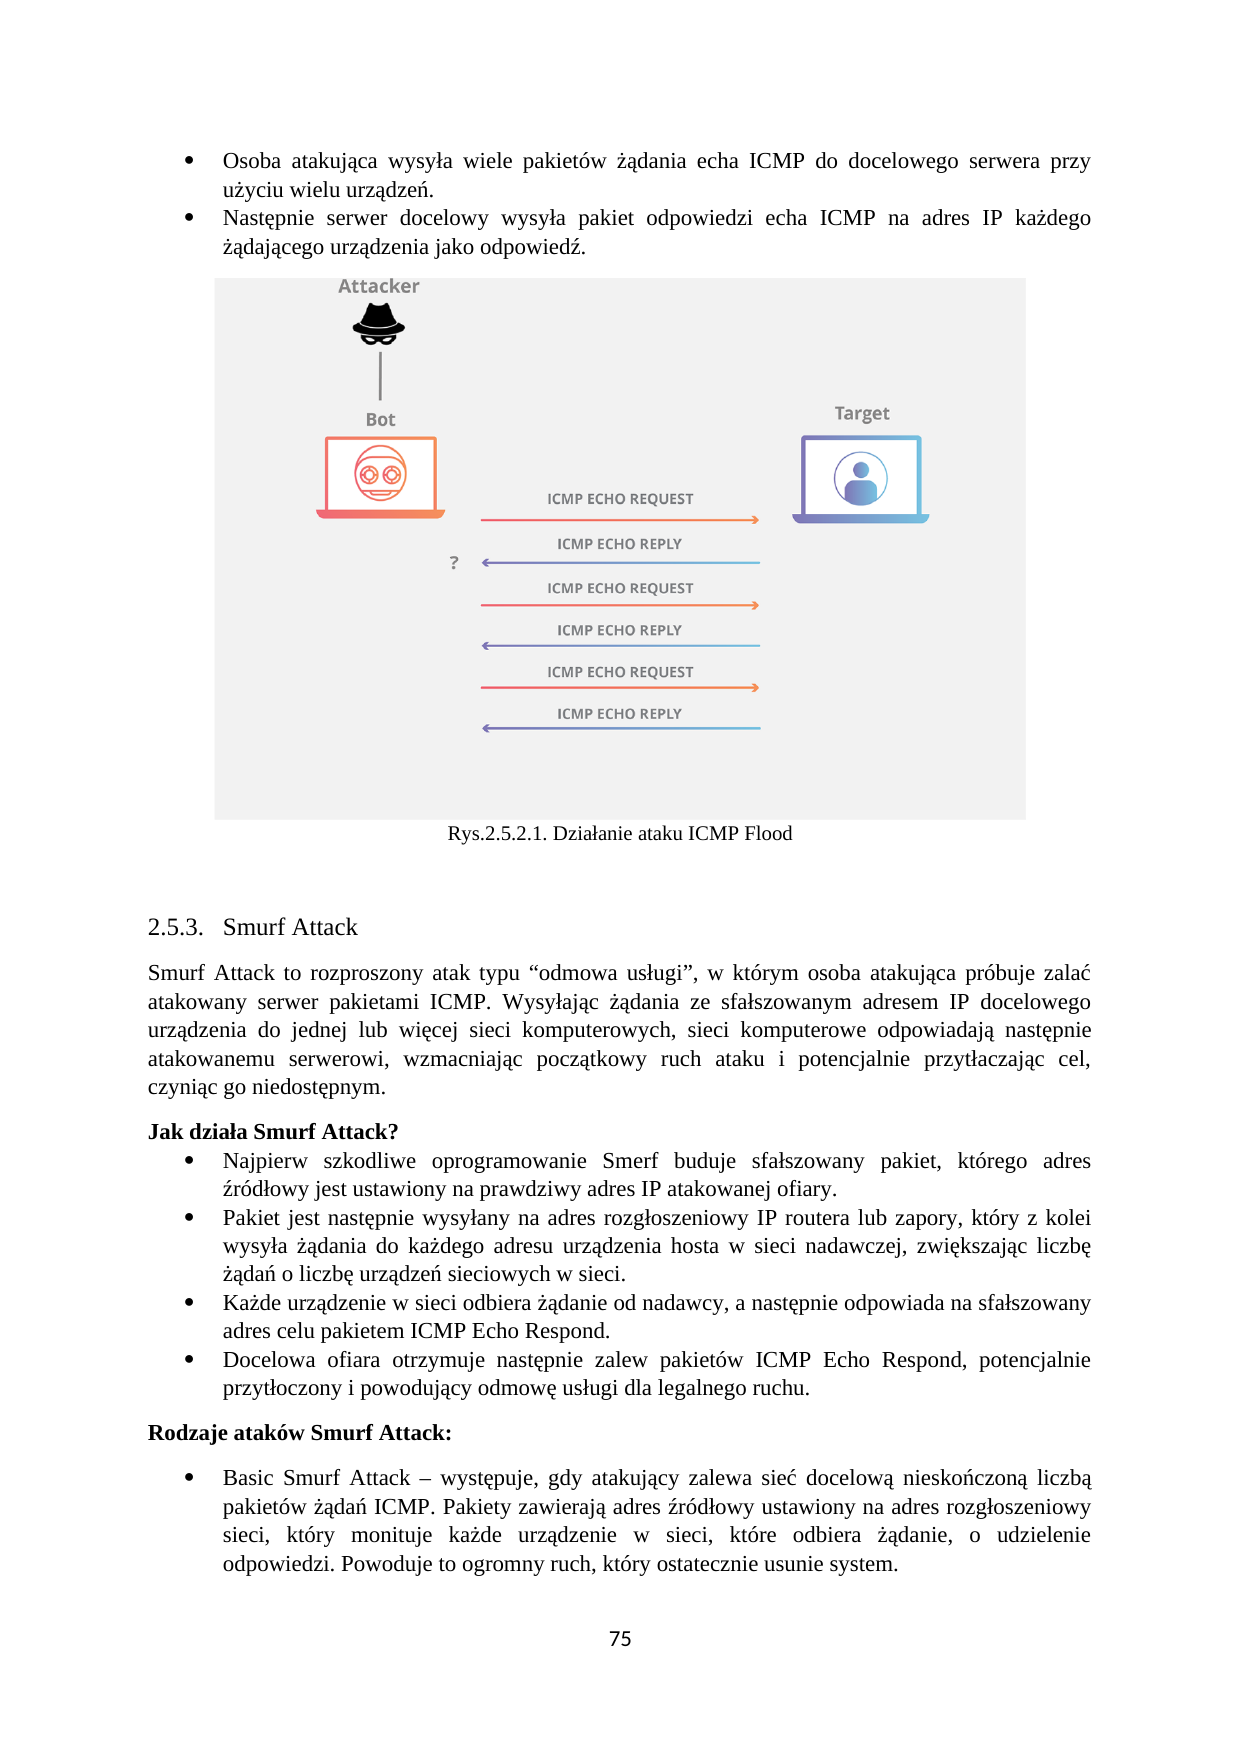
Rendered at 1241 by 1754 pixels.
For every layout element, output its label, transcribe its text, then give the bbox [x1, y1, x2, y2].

list Osoba atakująca wysyła wiele pakietów żądania echa ICMP do docelowego serwera przy użyciu wielu urządzeń. [185, 148, 1093, 202]
list Każde urządzenie w sieci odbiera żądanie od nadawcy, a następnie odpowiada na sfałszowany adres celu pakietem ICMP Echo Respond. [185, 1289, 1093, 1344]
text Jak działa Smurf Attack? [148, 1118, 1093, 1144]
list Smurf Attack [148, 912, 1093, 940]
list Najpierw szkodliwe oprogramowanie Smerf buduje sfałszowany pakiet, którego adres źródłowy jest ustawiony na prawdziwy adres IP atakowanej ofiary. [185, 1147, 1093, 1201]
list Pakiet jest następnie wysyłany na adres rozgłoszeniowy IP routera lub zapory, który z kolei wysyła żądania do każdego adresu urządzenia hosta w sieci nadawczej, zwiększając liczbę żądań o liczbę urządzeń sieciowych w sieci. [185, 1203, 1093, 1287]
text Smurf Attack to rozproszony atak typu “odmowa usługi”, w którym osoba atakująca próbuje zalać atakowany serwer pakietami ICMP. Wysyłając żądania ze sfałszowanym adresem IP docelowego urządzenia do jednej lub więcej sieci komputerowych, sieci komputerowe odpowiadają następnie atakowanemu serwerowi, wzmacniając początkowy ruch ataku i potencjalnie przytłaczając cel, czyniąc go niedostępnym. [148, 959, 1093, 1099]
text Rys.2.5.2.1. Działanie ataku ICMP Flood [148, 821, 1093, 845]
list Docelowa ofiara otrzymuje następnie zalew pakietów ICMP Echo Respond, potencjalnie przytłoczony i powodujący odmowę usługi dla legalnego ruchu. [185, 1346, 1093, 1401]
picture [214, 278, 1026, 820]
list Basic Smurf Attack – występuje, gdy atakujący zalewa sieć docelową nieskończoną liczbą pakietów żądań ICMP. Pakiety zawierają adres źródłowy ustawiony na adres rozgłoszeniowy sieci, który monituje każde urządzenie w sieci, które odbiera żądanie, o udzielenie odpowiedzi. Powoduje to ogromny ruch, który ostatecznie usunie system. [185, 1464, 1093, 1576]
list Następnie serwer docelowy wysyła pakiet odpowiedzi echa ICMP na adres IP każdego żądającego urządzenia jako odpowiedź. [185, 204, 1093, 259]
text Rodzaje ataków Smurf Attack: [148, 1419, 1093, 1446]
